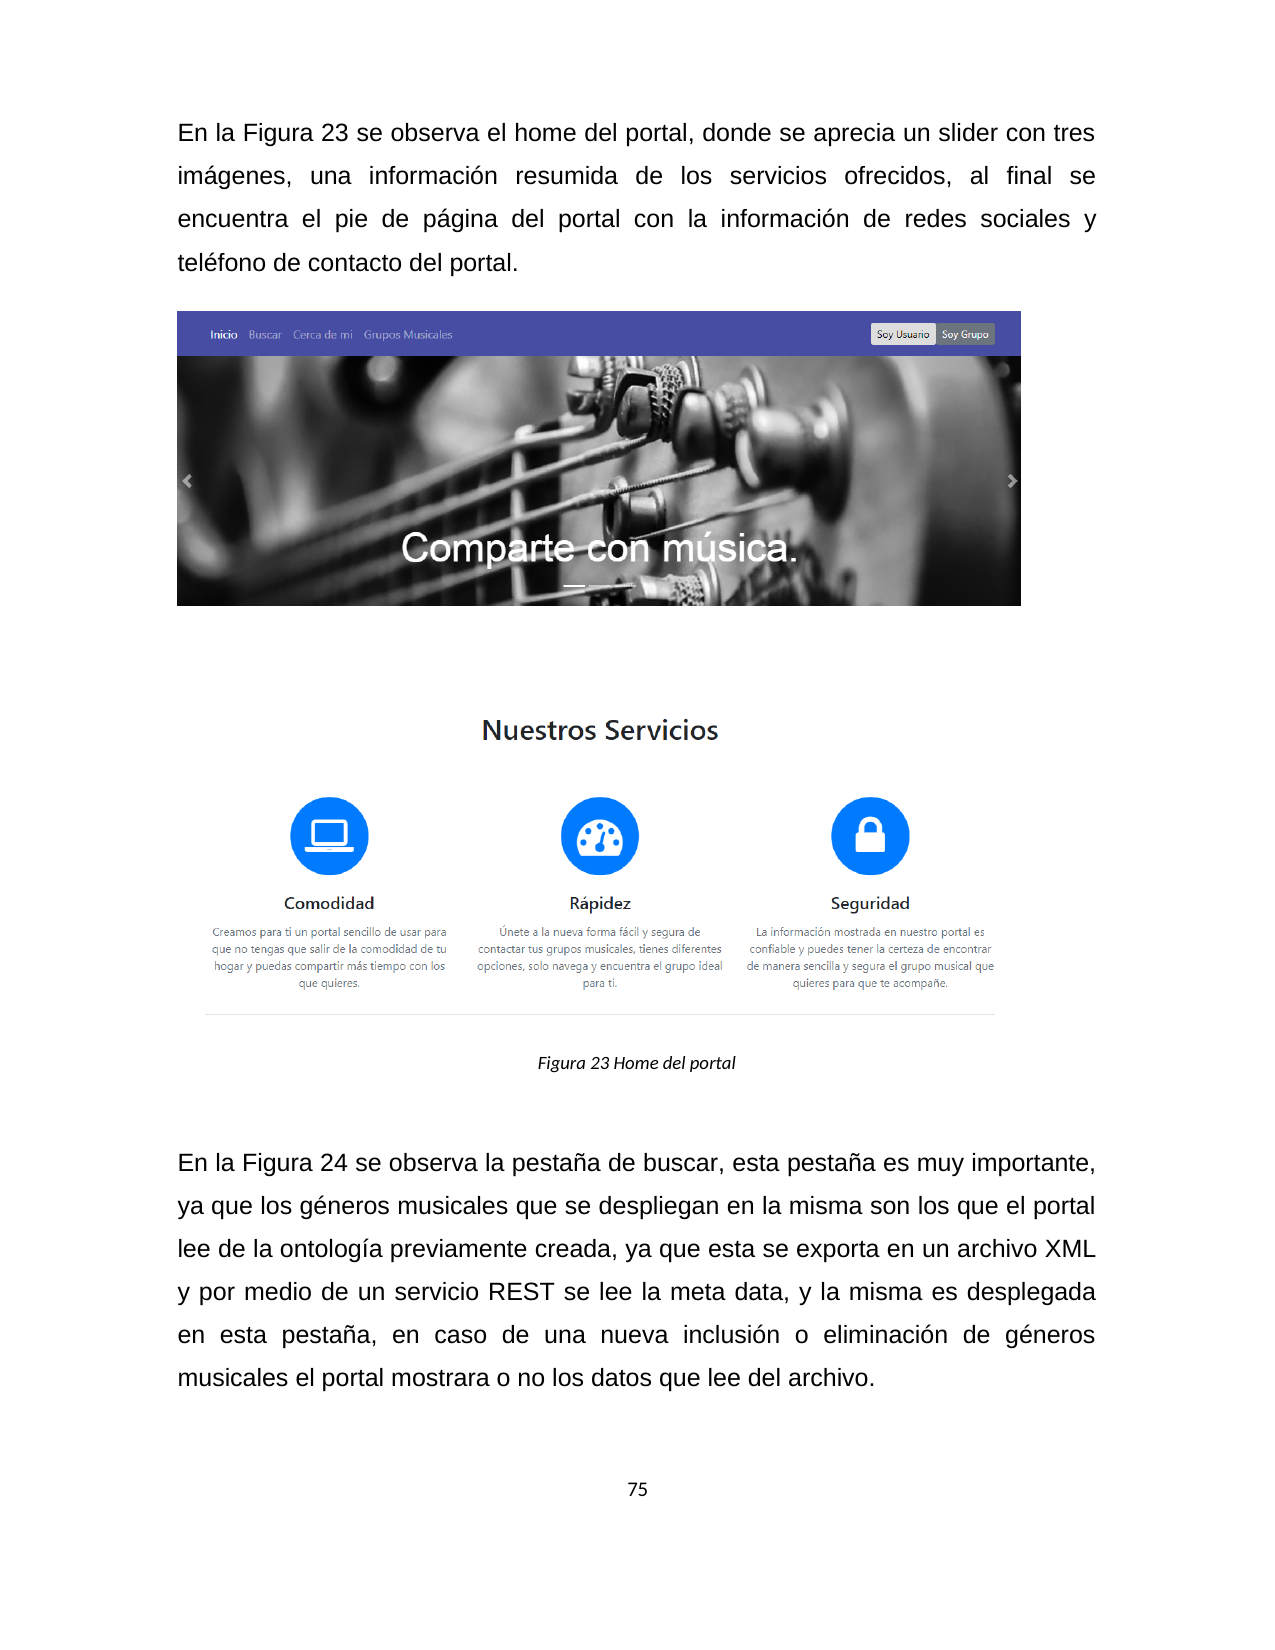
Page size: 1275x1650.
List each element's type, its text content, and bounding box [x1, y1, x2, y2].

text En la Figura 23 se observa el home del portal, donde se aprecia un slider con tres imágenes, una información resumida de los servicios ofrecidos, al final se encuentra el pie de página del portal con la información de redes sociales y teléfono de contacto del portal. [177, 118, 1098, 276]
picture [177, 311, 1021, 1026]
text En la Figura 24 se observa la pestaña de buscar, esta pestaña es muy importante, ya que los géneros musicales que se despliegan en la misma son los que el portal lee de la ontología previamente creada, ya que esta se exporta en un archivo XML y por medio de un servicio REST se lee la meta data, y la misma es desplegada en esta pestaña, en caso de una nueva inclusión o eliminación de géneros musicales el portal mostrara o no los datos que lee del archivo. [177, 1148, 1098, 1392]
